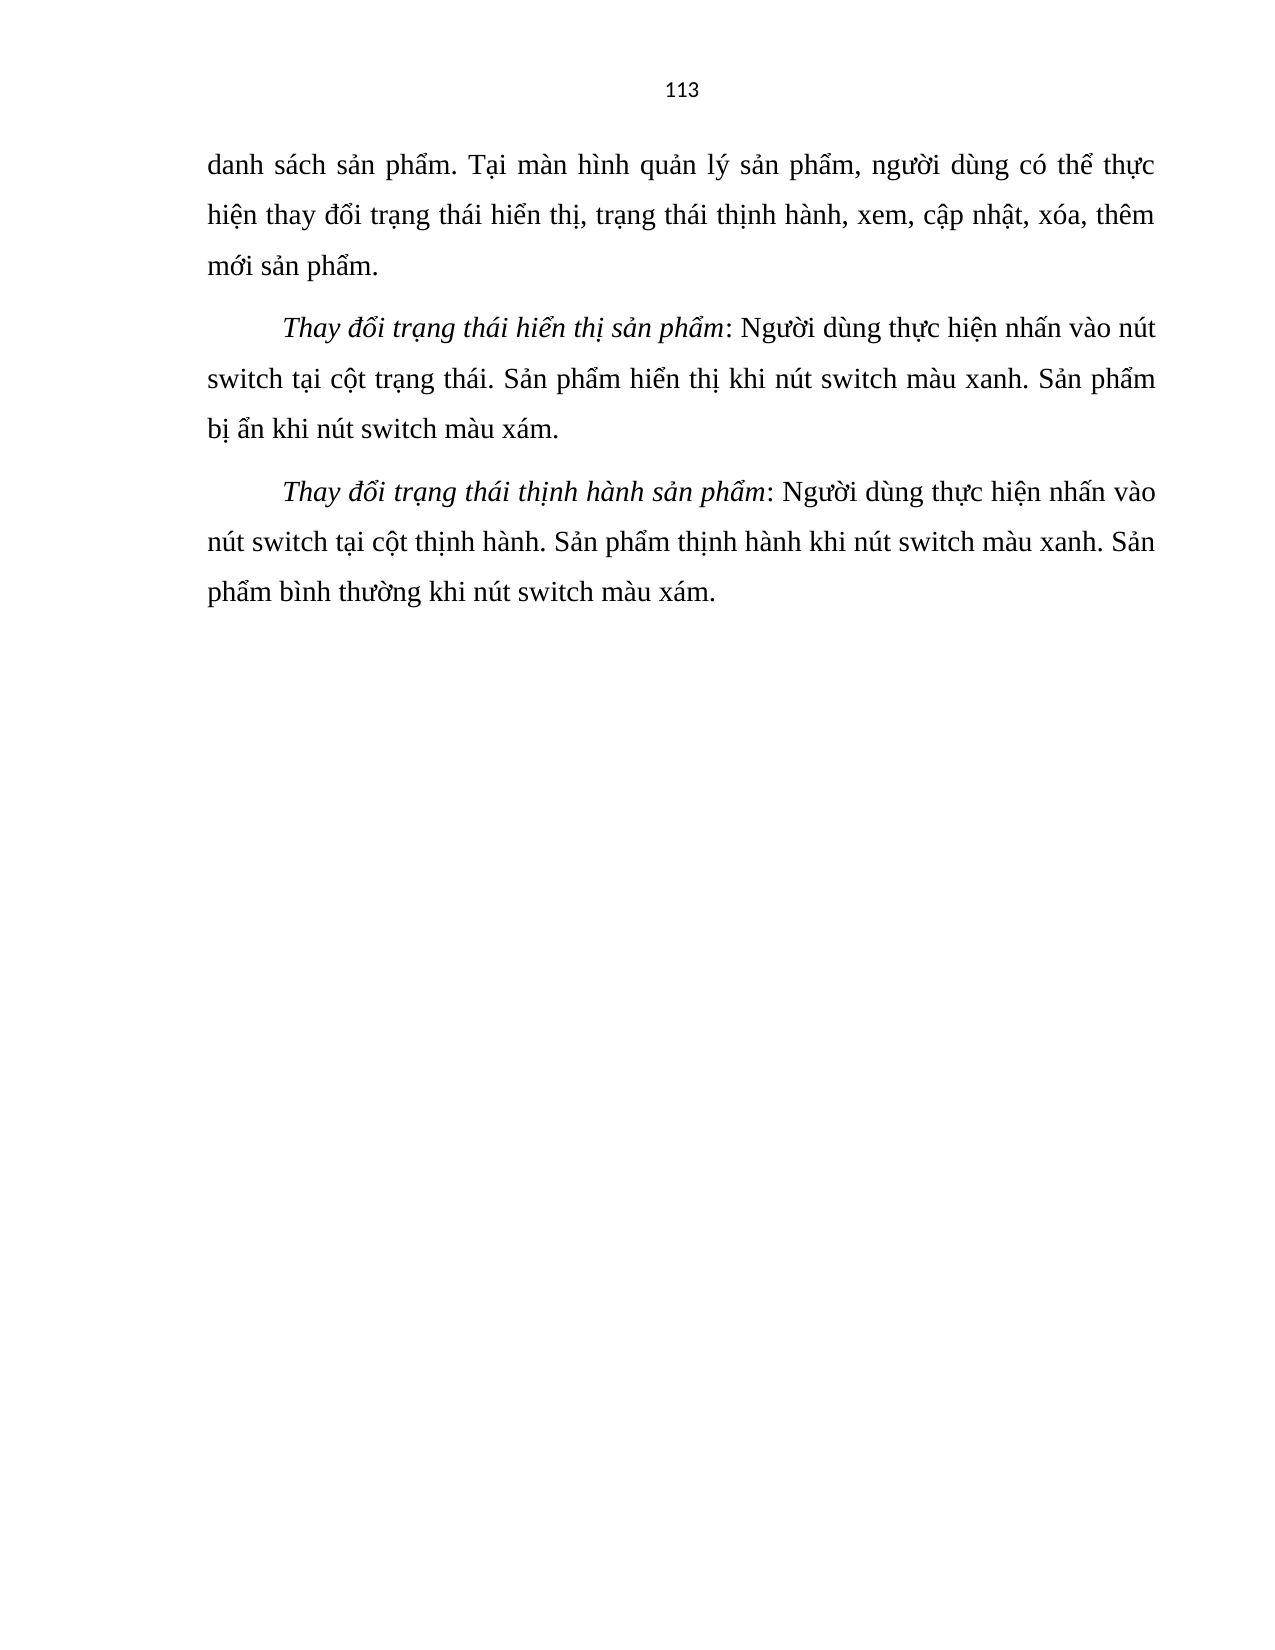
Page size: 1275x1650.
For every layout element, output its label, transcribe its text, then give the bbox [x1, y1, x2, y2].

text Thay đổi trạng thái hiển thị sản phẩm: Người dùng thực hiện nhấn vào nút switch tại cột trạng thái. Sản phẩm hiển thị khi nút switch màu xanh. Sản phẩm bị ẩn khi nút switch màu xám. [207, 310, 1156, 444]
text Thay đổi trạng thái thịnh hành sản phẩm: Người dùng thực hiện nhấn vào nút switch tại cột thịnh hành. Sản phẩm thịnh hành khi nút switch màu xanh. Sản phẩm bình thường khi nút switch màu xám. [207, 474, 1156, 608]
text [207, 147, 1156, 281]
